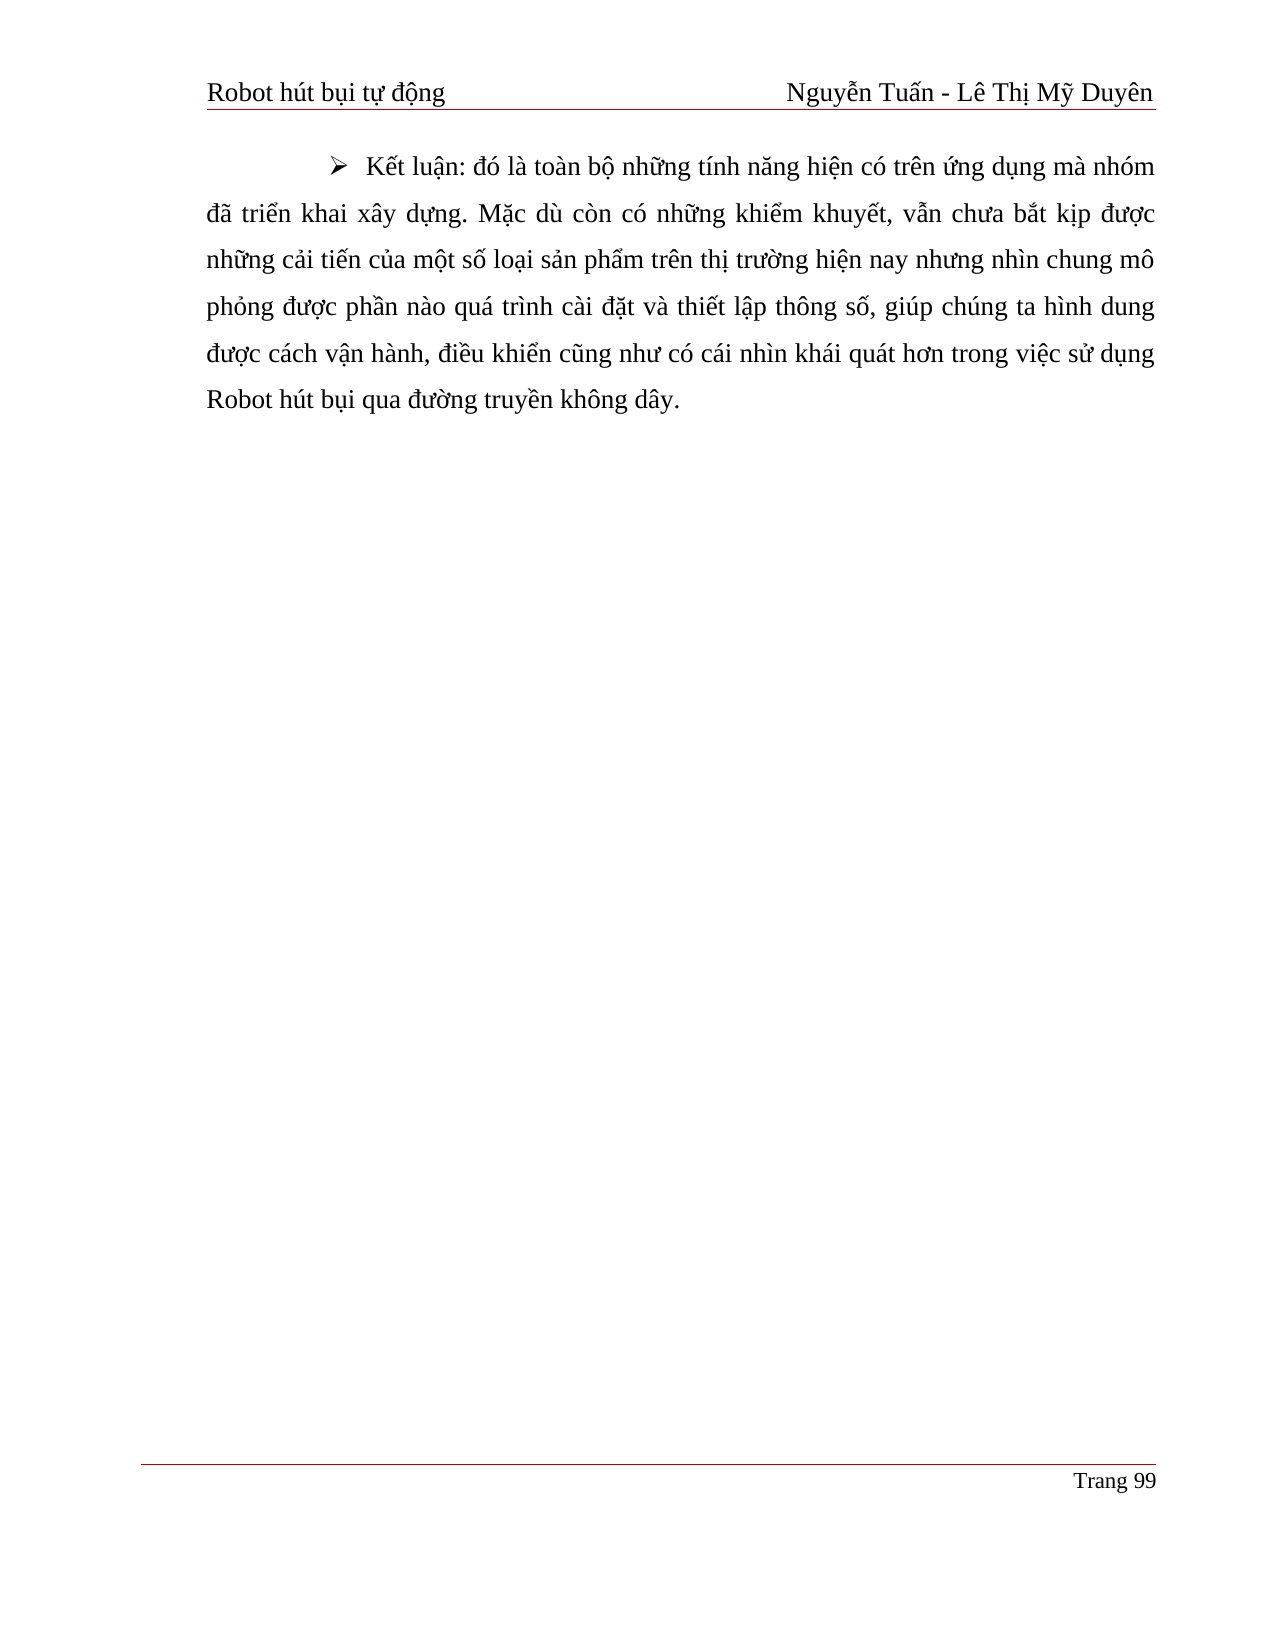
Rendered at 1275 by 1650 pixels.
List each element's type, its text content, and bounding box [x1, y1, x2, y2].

list Kết luận: đó là toàn bộ những tính năng hiện có trên ứng dụng mà nhóm đã triển khai xây dựng. Mặc dù còn có những khiểm khuyết, vẫn chưa bắt kịp được những cải tiến của một số loại sản phẩm trên thị trường hiện nay nhưng nhìn chung mô phỏng được phần nào quá trình cài đặt và thiết lập thông số, giúp chúng ta hình dung được cách vận hành, điều khiển cũng như có cái nhìn khái quát hơn trong việc sử dụng Robot hút bụi qua đường truyền không dây. [206, 150, 1156, 414]
